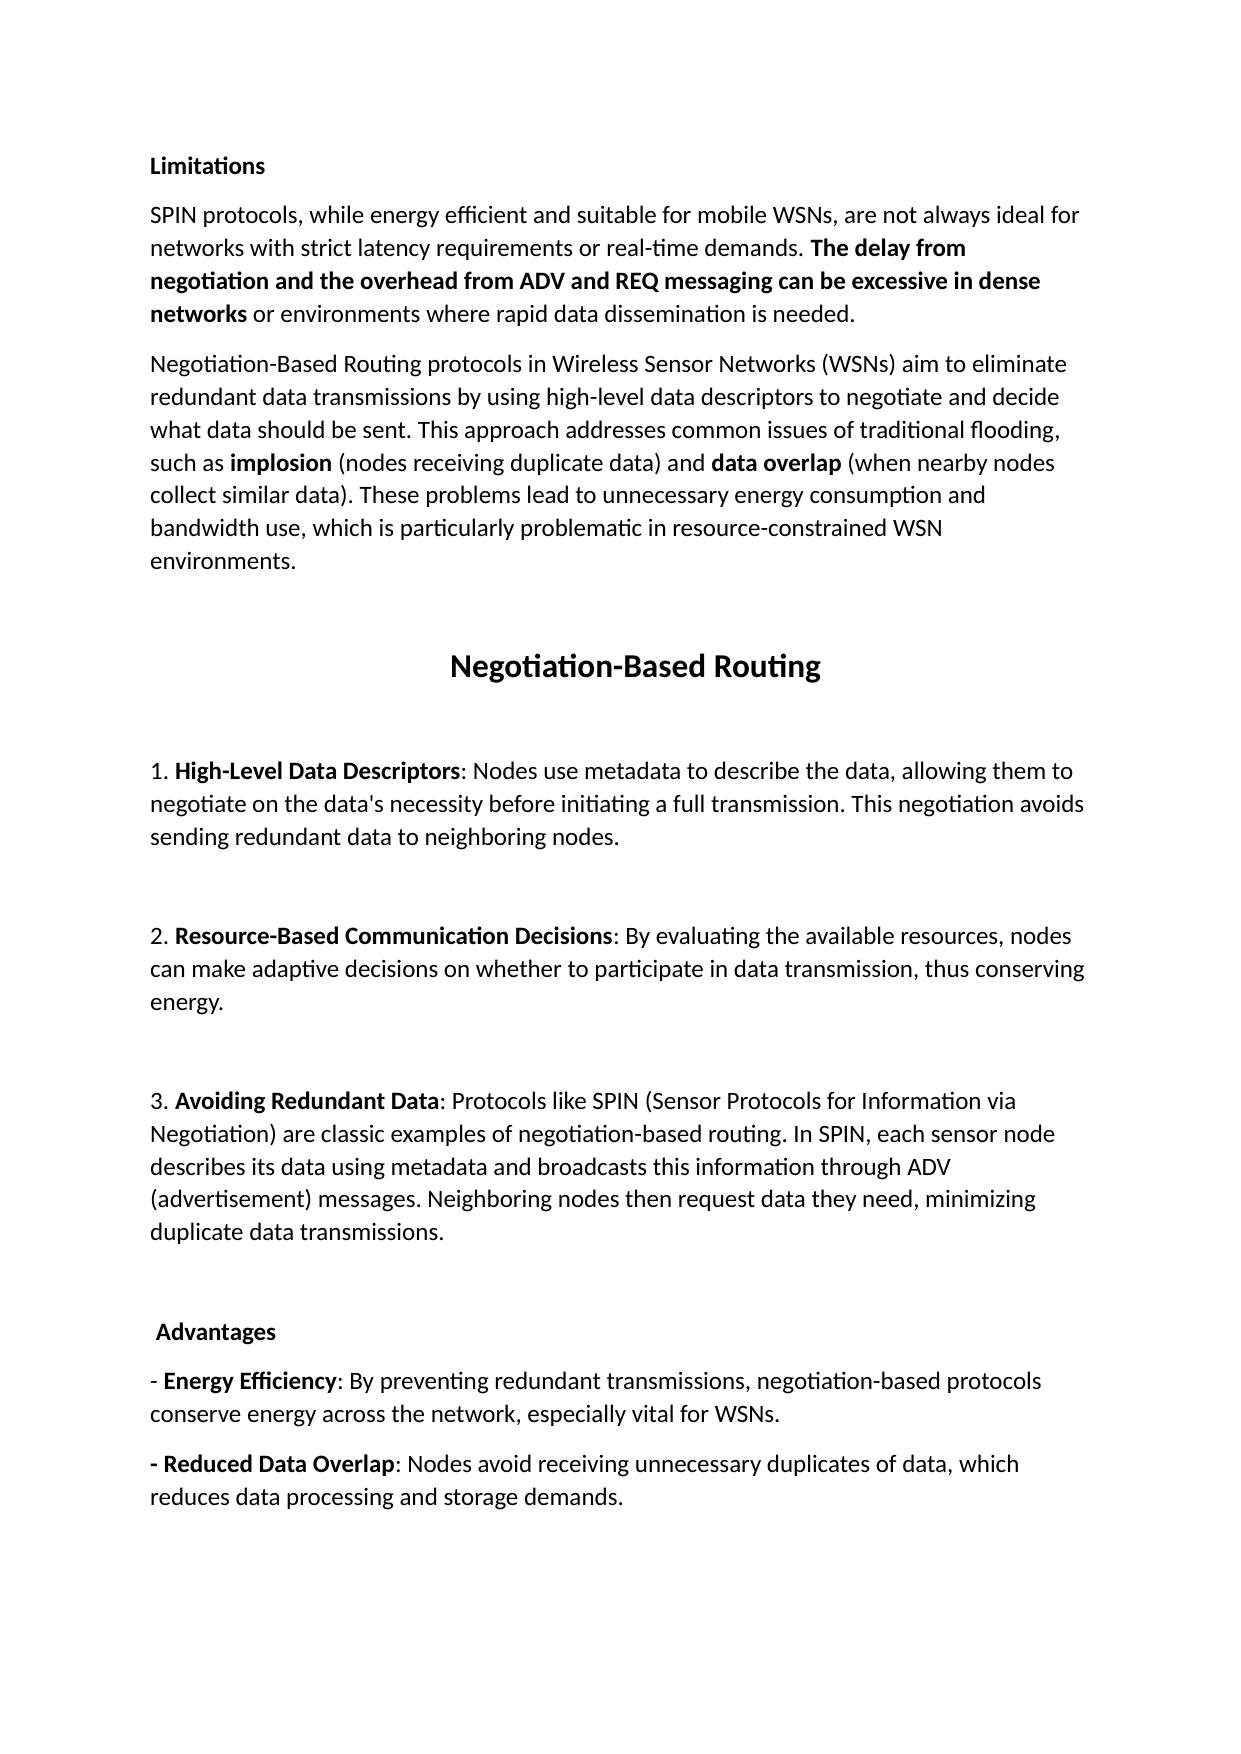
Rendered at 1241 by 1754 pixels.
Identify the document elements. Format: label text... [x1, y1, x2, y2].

text Negotiation-Based Routing protocols in Wireless Sensor Networks (WSNs) aim to eliminate redundant data transmissions by using high-level data descriptors to negotiate and decide what data should be sent. This approach addresses common issues of traditional flooding, such as implosion (nodes receiving duplicate data) and data overlap (when nearby nodes collect similar data). These problems lead to unnecessary energy consumption and bandwidth use, which is particularly problematic in resource-constrained WSN environments. [150, 348, 1090, 576]
text Advantages [150, 1316, 1090, 1346]
text 2. Resource-Based Communication Decisions: By evaluating the available resources, nodes can make adaptive decisions on whether to participate in data transmission, thus conserving energy. [150, 920, 1090, 1016]
text 3. Avoiding Redundant Data: Protocols like SPIN (Sensor Protocols for Information via Negotiation) are classic examples of negotiation-based routing. In SPIN, each sensor node describes its data using metadata and broadcasts this information through ADV (advertisement) messages. Neighboring nodes then request data they need, minimizing duplicate data transmissions. [150, 1085, 1090, 1247]
text 1. High-Level Data Descriptors: Nodes use metadata to describe the data, allowing them to negotiate on the data's necessity before initiating a full transmission. This negotiation avoids sending redundant data to neighboring nodes. [150, 755, 1090, 851]
text SPIN protocols, while energy efficient and suitable for mobile WSNs, are not always ideal for networks with strict latency requirements or real-time demands. The delay from negotiation and the overhead from ADV and REQ messaging can be excessive in dense networks or environments where rapid data dissemination is needed. [150, 199, 1090, 329]
text Limitations [150, 150, 1090, 181]
text Negotiation-Based Routing [150, 644, 1090, 685]
text - Reduced Data Overlap: Nodes avoid receiving unnecessary duplicates of data, which reduces data processing and storage demands. [150, 1448, 1090, 1511]
text - Energy Efficiency: By preventing redundant transmissions, negotiation-based protocols conserve energy across the network, especially vital for WSNs. [150, 1365, 1090, 1429]
